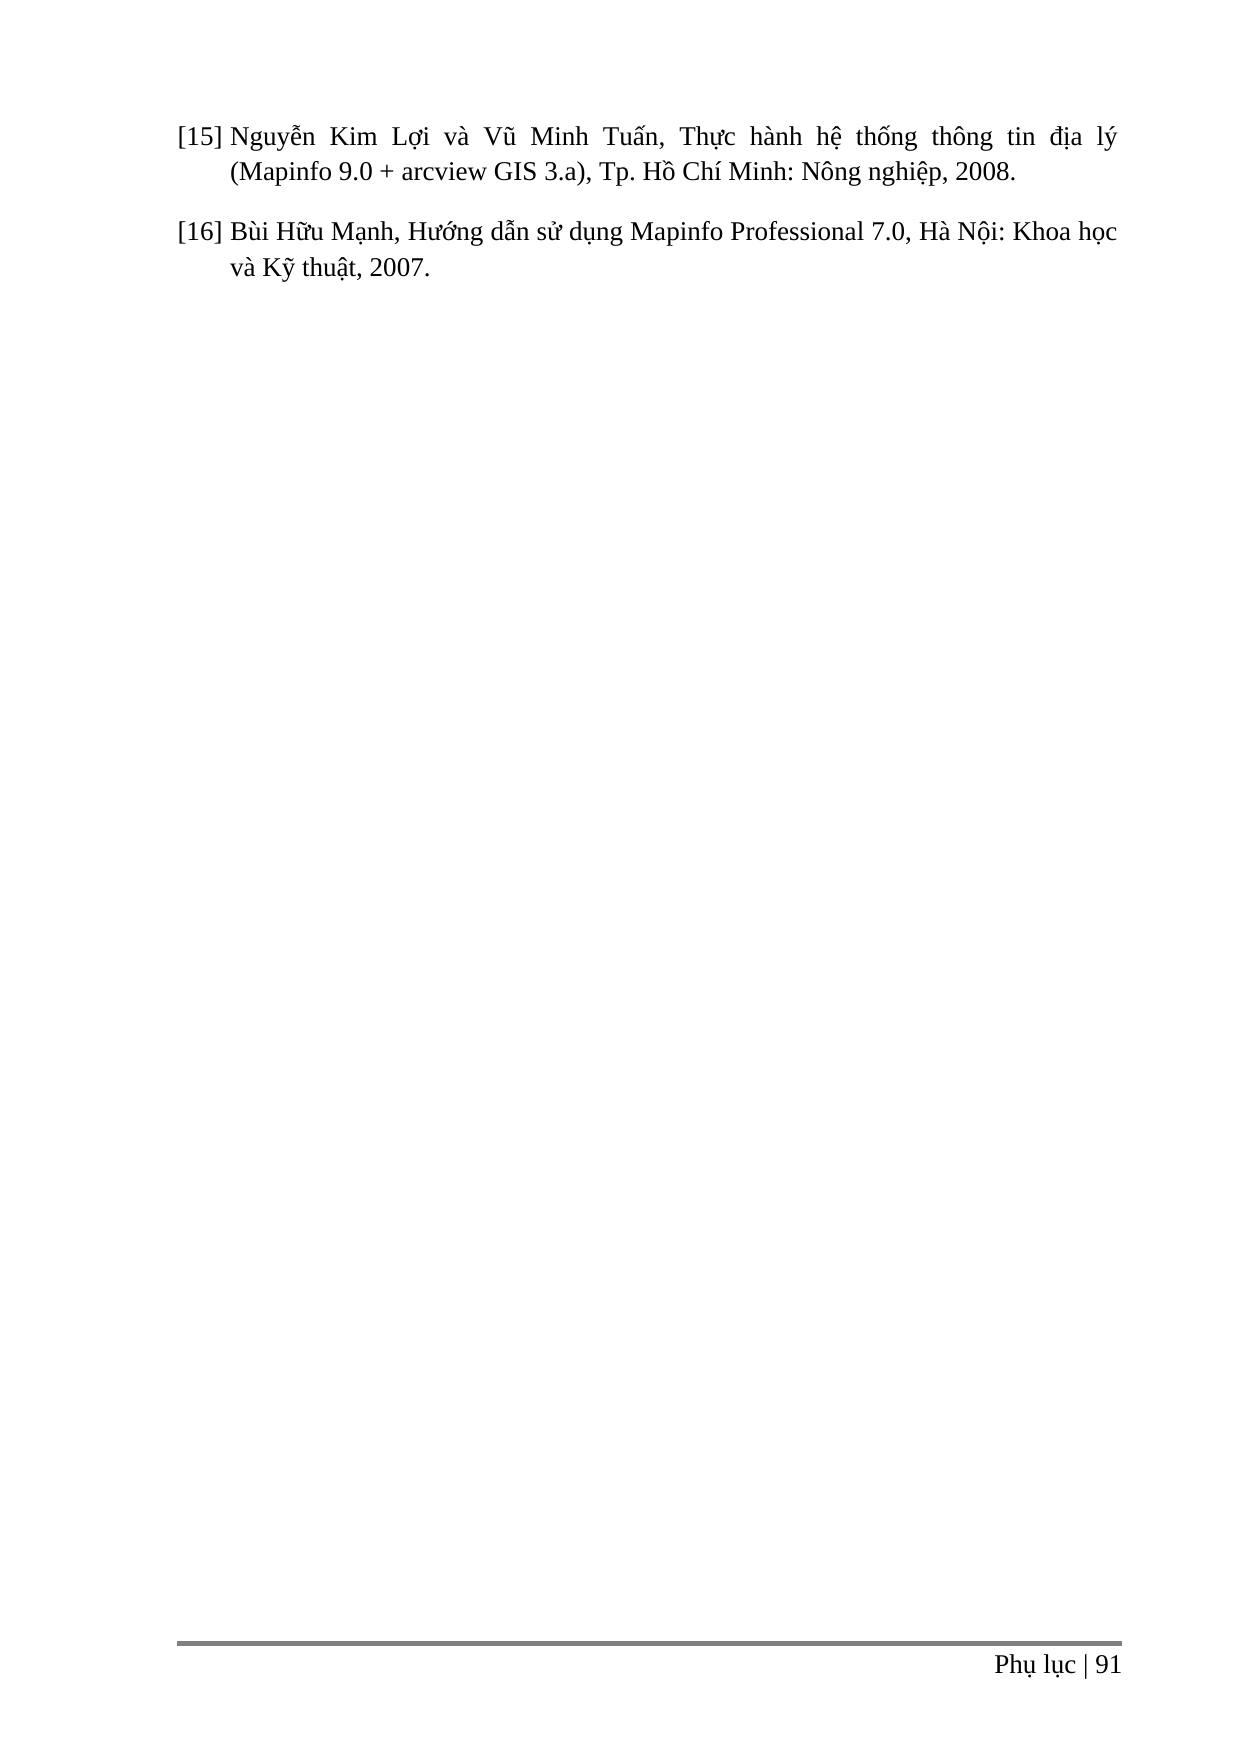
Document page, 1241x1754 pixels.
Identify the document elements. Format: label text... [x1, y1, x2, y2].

table_cell Bùi Hữu Mạnh, Hướng dẫn sử dụng Mapinfo Professional 7.0, Hà Nội: Khoa học và Kỹ thuật, 2007. [228, 214, 1121, 309]
table_cell [15] [176, 118, 228, 213]
table_cell Nguyễn Kim Lợi và Vũ Minh Tuấn, Thực hành hệ thống thông tin địa lý (Mapinfo 9.0 + arcview GIS 3.a), Tp. Hồ Chí Minh: Nông nghiệp, 2008. [228, 118, 1121, 213]
table_cell [16] [176, 214, 228, 309]
